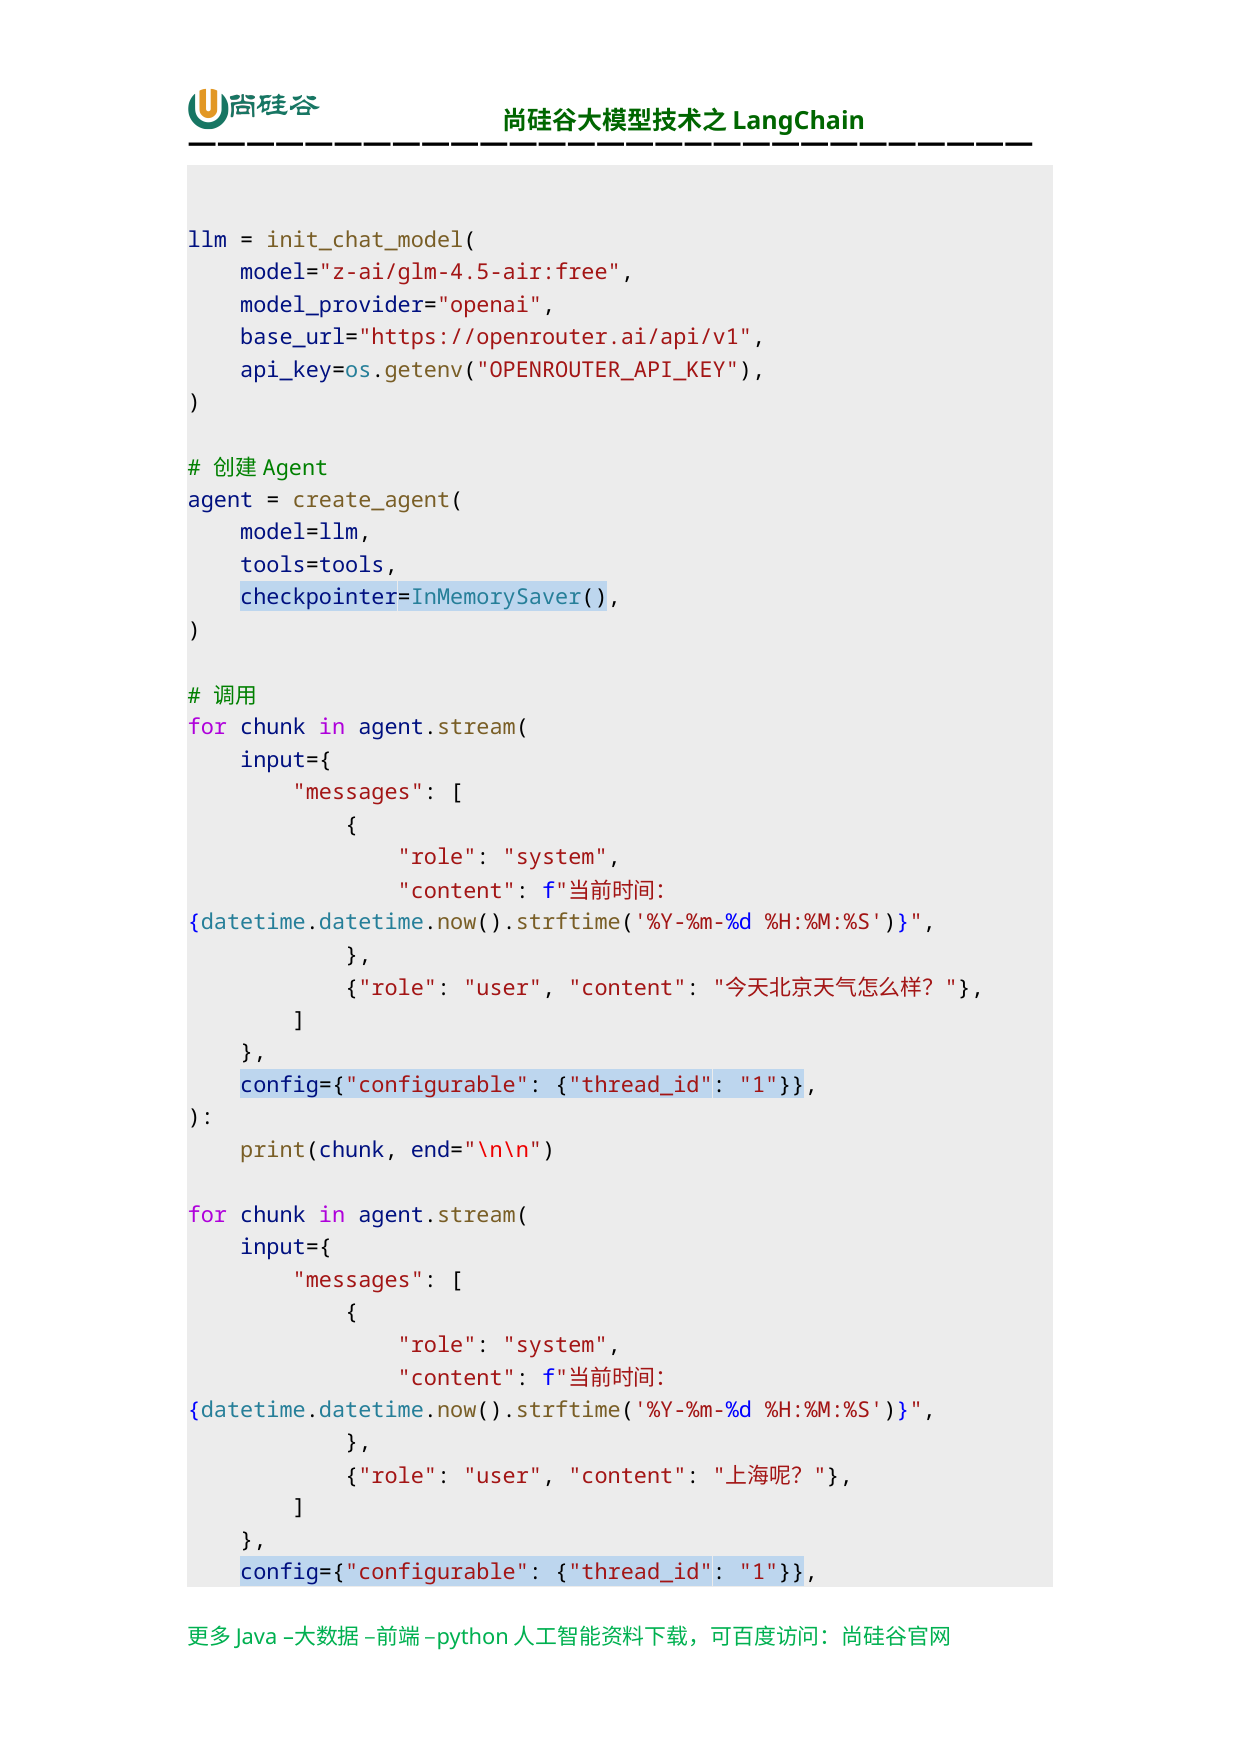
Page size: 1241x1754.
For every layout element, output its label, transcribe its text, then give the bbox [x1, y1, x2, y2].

picture [187, 88, 321, 130]
text config={"configurable": {"thread_id": "1"}}, [187, 1067, 1053, 1100]
text # 调用 [187, 677, 1053, 710]
text input={ [187, 742, 1053, 775]
text {"role": "user", "content": "今天北京天气怎么样？"}, [187, 970, 1053, 1002]
text ] [187, 1002, 1053, 1035]
text "content": f"当前时间：{datetime.datetime.now().strftime('%Y-%m-%d %H:%M:%S')}", [187, 872, 1053, 937]
text ] [187, 1490, 1053, 1522]
text }, [187, 937, 1053, 970]
text ) [187, 385, 1053, 417]
text api_key=os.getenv("OPENROUTER_API_KEY"), [187, 352, 1053, 385]
text ) [187, 612, 1053, 645]
text base_url="https://openrouter.ai/api/v1", [187, 320, 1053, 352]
text }, [187, 1522, 1053, 1555]
text {"role": "user", "content": "上海呢？"}, [187, 1457, 1053, 1490]
text for chunk in agent.stream( [187, 710, 1053, 742]
text model=llm, [187, 515, 1053, 547]
text "role": "system", [187, 1327, 1053, 1360]
text ): [187, 1100, 1053, 1132]
text # 创建 Agent [187, 450, 1053, 482]
text model_provider="openai", [187, 287, 1053, 320]
text for chunk in agent.stream( [187, 1197, 1053, 1230]
text checkpointer=InMemorySaver(), [187, 580, 1053, 612]
text config={"configurable": {"thread_id": "1"}}, [187, 1555, 1053, 1587]
text }, [187, 1035, 1053, 1067]
text { [187, 807, 1053, 840]
text input={ [187, 1230, 1053, 1262]
text print(chunk, end="\n\n") [187, 1132, 1053, 1165]
text agent = create_agent( [187, 482, 1053, 515]
text { [187, 1295, 1053, 1327]
text "messages": [ [187, 1262, 1053, 1295]
text "role": "system", [187, 840, 1053, 872]
text tools=tools, [187, 547, 1053, 580]
text "messages": [ [187, 775, 1053, 807]
text }, [187, 1425, 1053, 1457]
text llm = init_chat_model( [187, 222, 1053, 255]
text "content": f"当前时间：{datetime.datetime.now().strftime('%Y-%m-%d %H:%M:%S')}", [187, 1360, 1053, 1425]
text model="z-ai/glm-4.5-air:free", [187, 255, 1053, 287]
